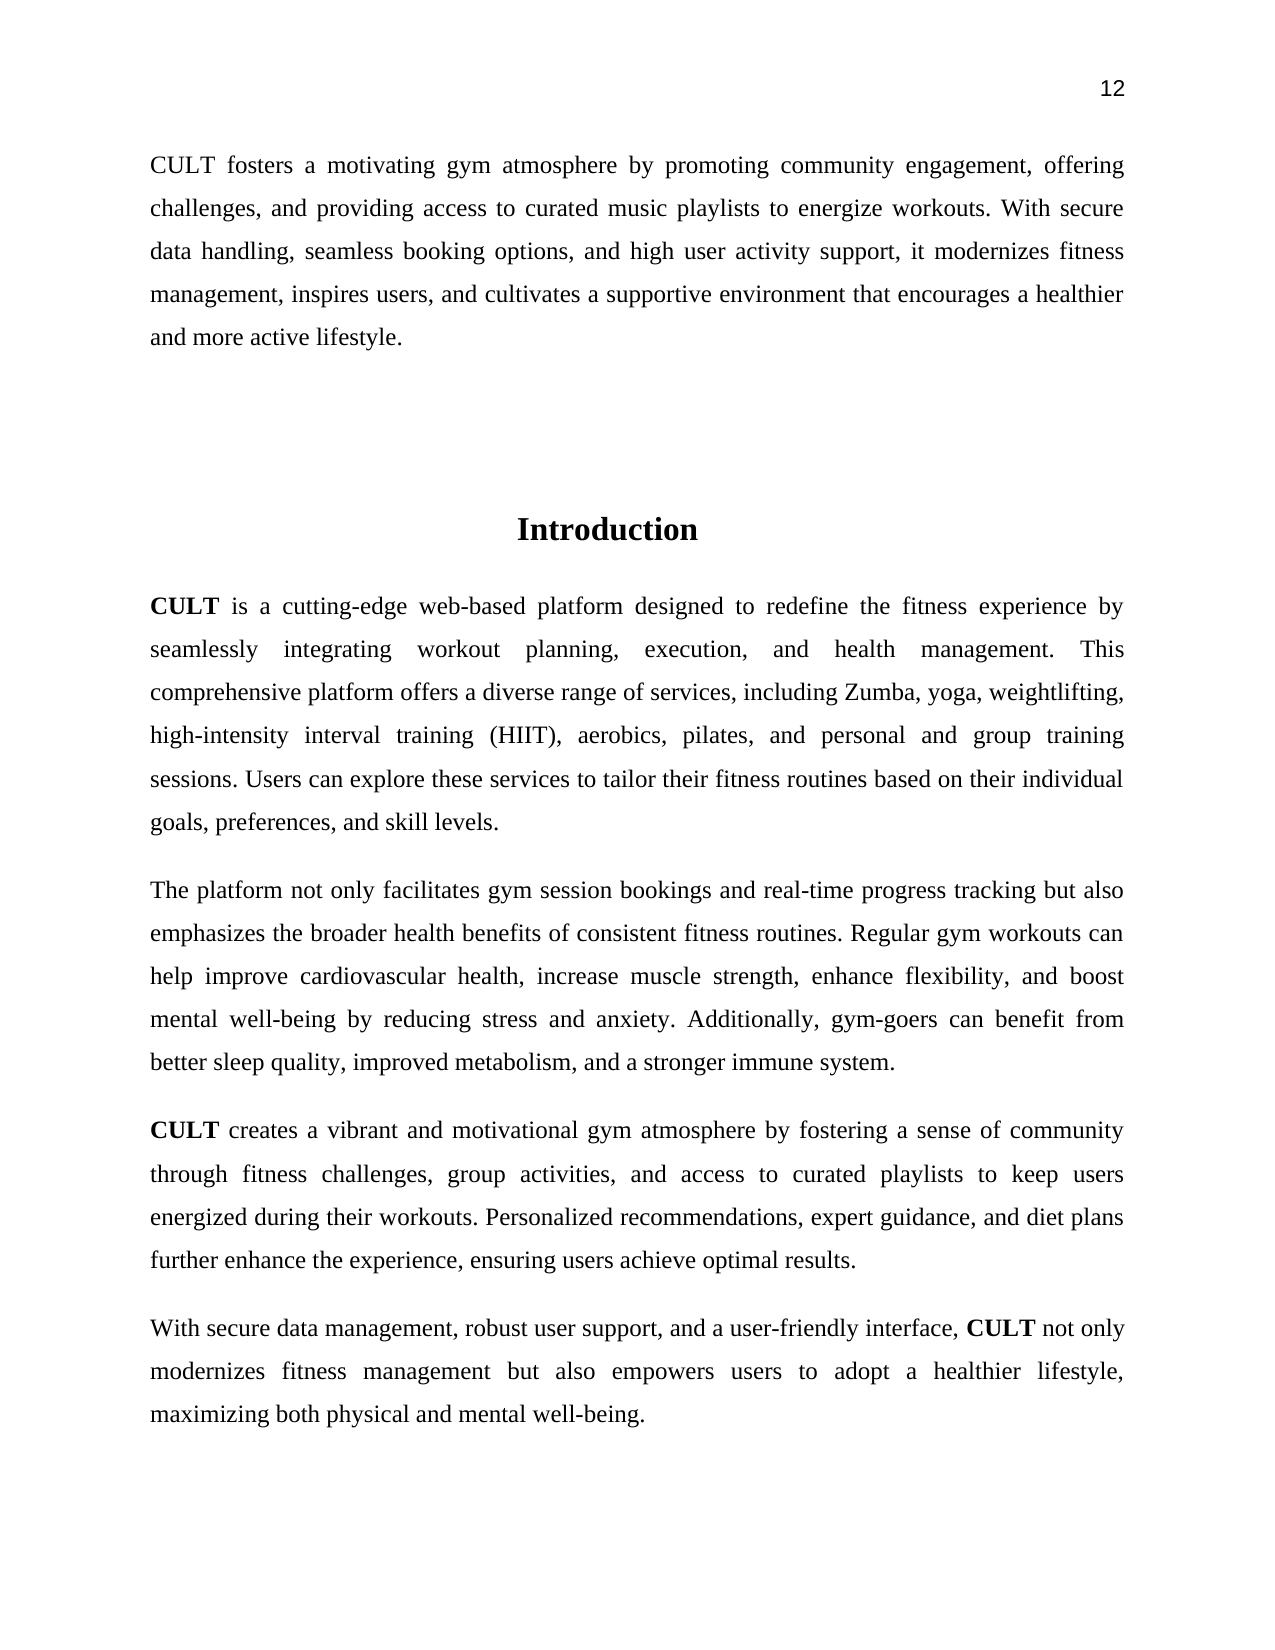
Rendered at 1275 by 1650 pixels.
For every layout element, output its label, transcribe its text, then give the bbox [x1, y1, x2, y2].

subtitle CULT fosters a motivating gym atmosphere by promoting community engagement, offering challenges, and providing access to curated music playlists to energize workouts. With secure data handling, seamless booking options, and high user activity support, it modernizes fitness management, inspires users, and cultivates a supportive environment that encourages a healthier and more active lifestyle. [150, 150, 1125, 351]
text The platform not only facilitates gym session bookings and real-time progress tracking but also emphasizes the broader health benefits of consistent fitness routines. Regular gym workouts can help improve cardiovascular health, increase muscle strength, enhance flexibility, and boost mental well-being by reducing stress and anxiety. Additionally, gym-goers can benefit from better sleep quality, improved metabolism, and a stronger immune system. [150, 875, 1125, 1076]
text With secure data management, robust user support, and a user-friendly interface, CULT not only modernizes fitness management but also empowers users to adopt a healthier lifestyle, maximizing both physical and mental well-being. [150, 1313, 1125, 1428]
text CULT is a cutting-edge web-based platform designed to redefine the fitness experience by seamlessly integrating workout planning, execution, and health management. This comprehensive platform offers a diverse range of services, including Zumba, yoga, weightlifting, high-intensity interval training (HIIT), aerobics, pilates, and personal and group training sessions. Users can explore these services to tailor their fitness routines based on their individual goals, preferences, and skill levels. [150, 591, 1125, 836]
text CULT creates a vibrant and motivational gym atmosphere by fostering a sense of community through fitness challenges, group activities, and access to curated playlists to keep users energized during their workouts. Personalized recommendations, expert guidance, and diet plans further enhance the experience, ensuring users achieve optimal results. [150, 1116, 1125, 1274]
subtitle Introduction [150, 509, 1119, 547]
